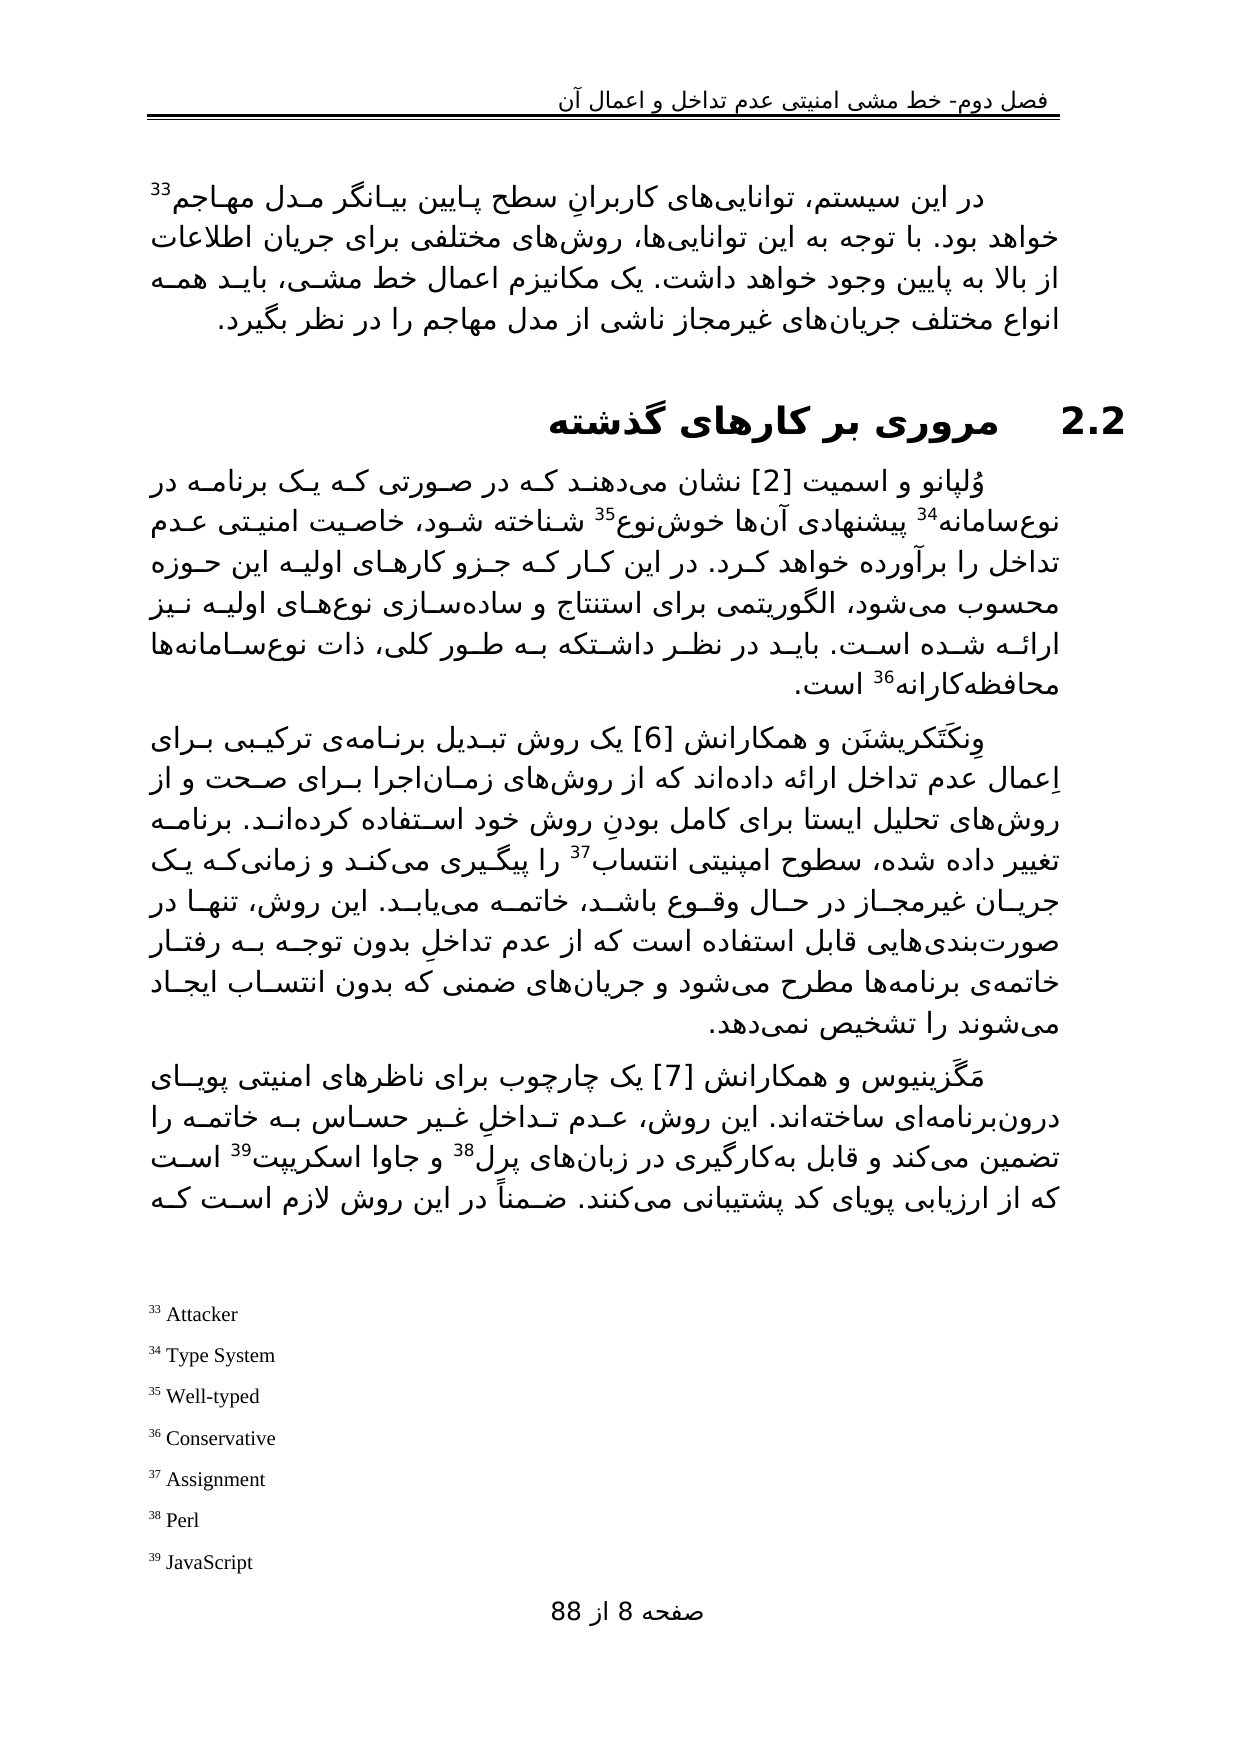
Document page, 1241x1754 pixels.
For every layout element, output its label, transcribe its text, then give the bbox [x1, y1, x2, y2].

text وِنکَتَکریشنَن و همکارانش [6] یک روش تبدیل برنامه‌ی ترکیبی برای اِعمال عدم تداخل ارائه داده‌اند که از روش‌های زمان‌اجرا برای صحت و از روش‌های تحلیل ایستا برای کامل بودنِ روش خود استفاده کرده‌اند. برنامه تغییر داده‌ شده، سطوح امپنیتی انتساب را پیگیری می‌کند و زمانی‌که یک جریان غیرمجاز در حال وقوع باشد، خاتمه می‌یابد. این روش، تنها در صورت‌بندی‌هایی قابل استفاده است که از عدم تداخلِ بدون توجه به رفتار خاتمه‌ی برنامه‌ها مطرح می‌شود و جریان‌های ضمنی که بدون انتساب ایجاد می‌شوند را تشخیص نمی‌دهد. [150, 721, 1060, 1040]
text در این سیستم، توانایی‌های کاربرانِ سطح پایین بیانگر مدل مهاجم خواهد بود. با توجه به این توانایی‌ها، روش‌های مختلفی برای جریان اطلاعات از بالا به پایین وجود خواهد داشت. یک مکانیزم اعمال خط مشی، باید همه انواع مختلف جریان‌های غیرمجاز ناشی از مدل مهاجم را در نظر بگیرد. [150, 180, 1060, 336]
text وُلپانو و اسمیت [2] نشان می‌دهند که در صورتی که یک برنامه در نوع‌سامانه پیشنهادی آن‌ها خوش‌نوع شناخته شود، خاصیت امنیتی عدم تداخل را برآورده خواهد کرد. در این کار که جزو کارهای اولیه این حوزه محسوب می‌شود، الگوریتمی برای استنتاج و ساده‌سازی نوع‌های اولیه نیز ارائه شده است. باید در نظر داشتکه به طور کلی، ذات نوع‌سامانه‌ها محافظه‌کارانه است. [150, 464, 1060, 702]
subtitle مروری بر کارهای گذشته [150, 399, 1060, 443]
text مَگَزینیوس و همکارانش [7] یک چارچوب برای ناظر‌های امنیتی پویای درون‌برنامه‌ای ساخته‌اند. این روش، عدم تداخلِ غیر حساس به خاتمه را تضمین می‌کند و قابل به‌کارگیری در زبان‌های پرل و جاوا اسکریپت است که از ارزیابی پویای کد پشتیبانی می‌کنند. ضمناً در این روش لازم است که تغییردهنده‌ی برنامه در زمانِ اجرا در دسترس باشد که یک ناظرِ مناسب بتواند در کدی که به صورت پویا تولید می‌شود، ورود کند. [150, 1059, 1060, 1215]
